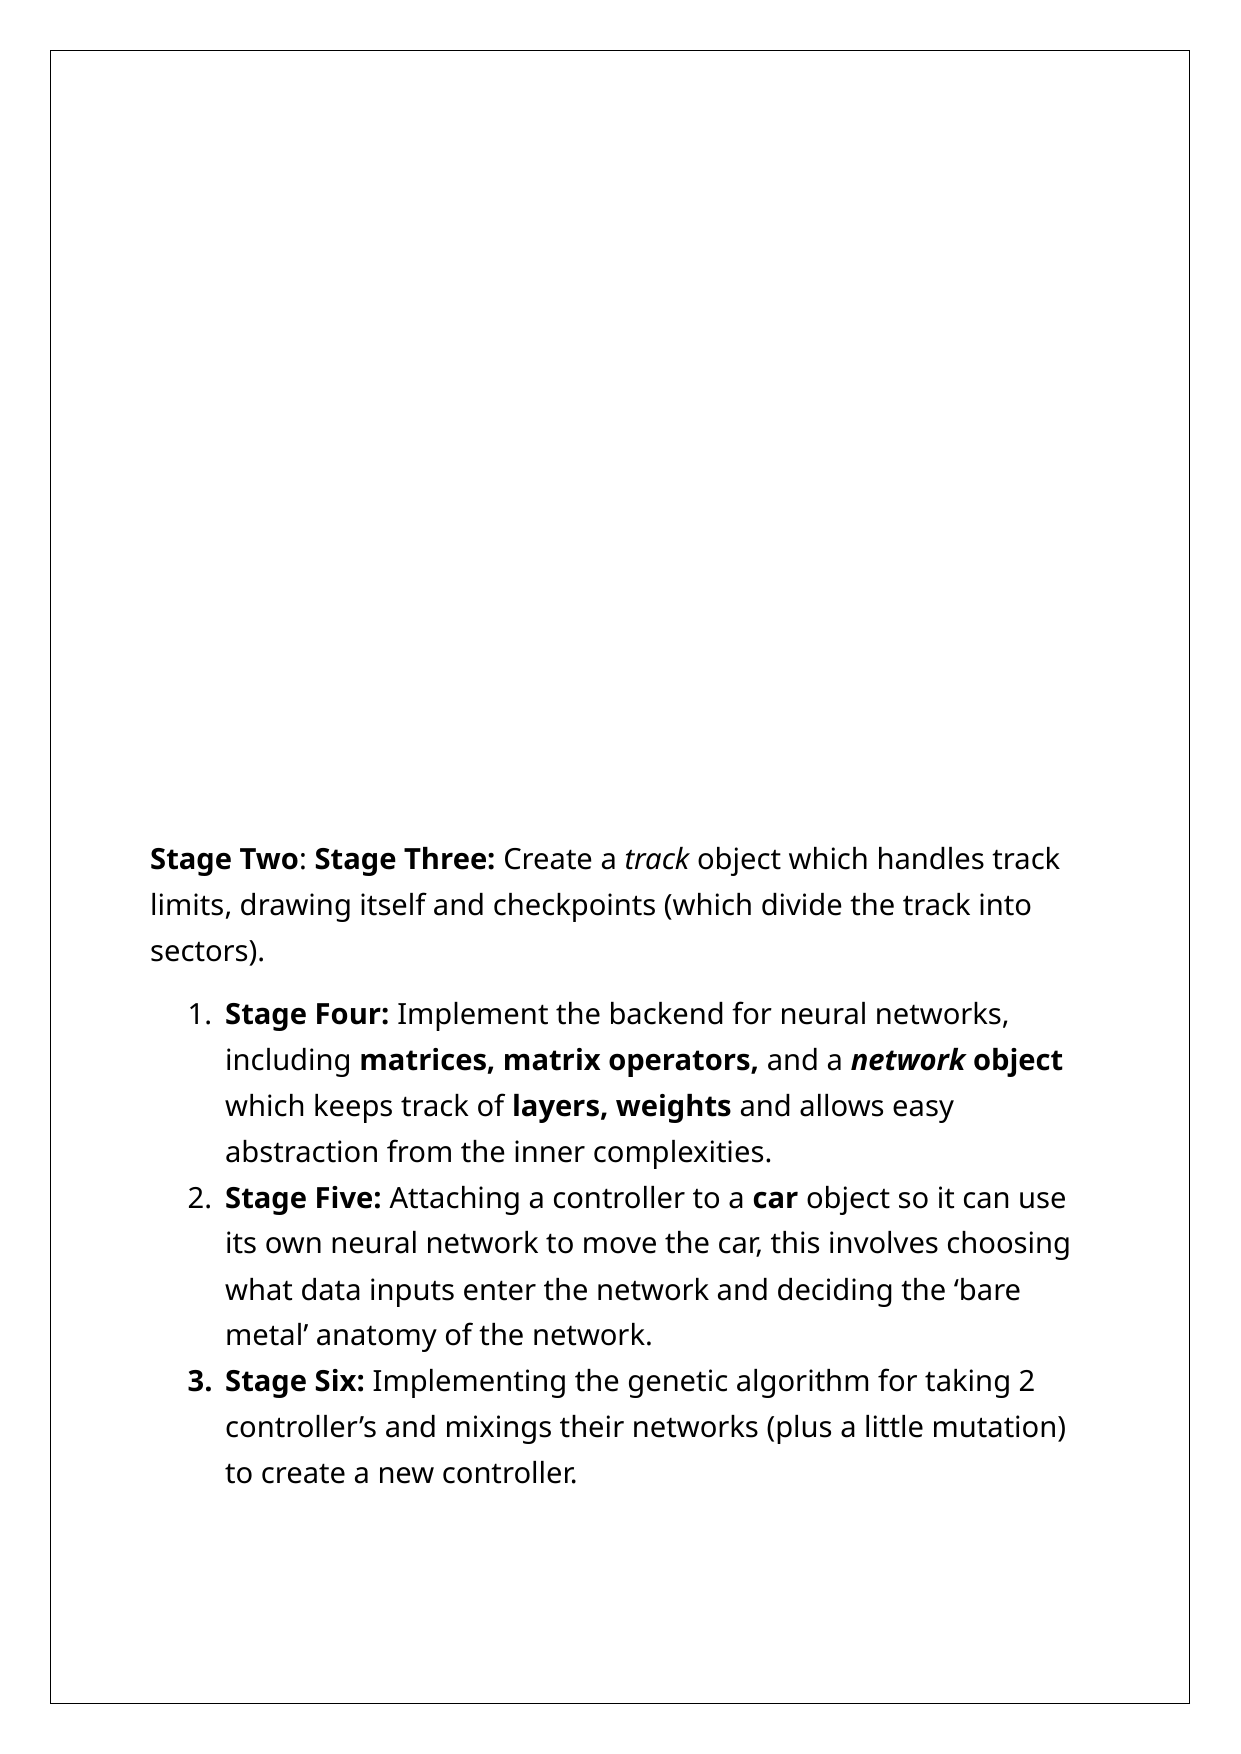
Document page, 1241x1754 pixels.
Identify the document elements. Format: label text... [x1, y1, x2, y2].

text Stage Two: Stage Three: Create a track object which handles track limits, drawing itself and checkpoints (which divide the track into sectors). [150, 839, 1090, 970]
list Stage Four: Implement the backend for neural networks, including matrices, matrix operators, and a network object which keeps track of layers, weights and allows easy abstraction from the inner complexities. [187, 993, 1090, 1171]
list Stage Six: Implementing the genetic algorithm for taking 2 controller’s and mixings their networks (plus a little mutation) to create a new controller. [187, 1361, 1090, 1492]
list Stage Five: Attaching a controller to a car object so it can use its own neural network to move the car, this involves choosing what data inputs enter the network and deciding the ‘bare metal’ anatomy of the network. [187, 1177, 1090, 1354]
